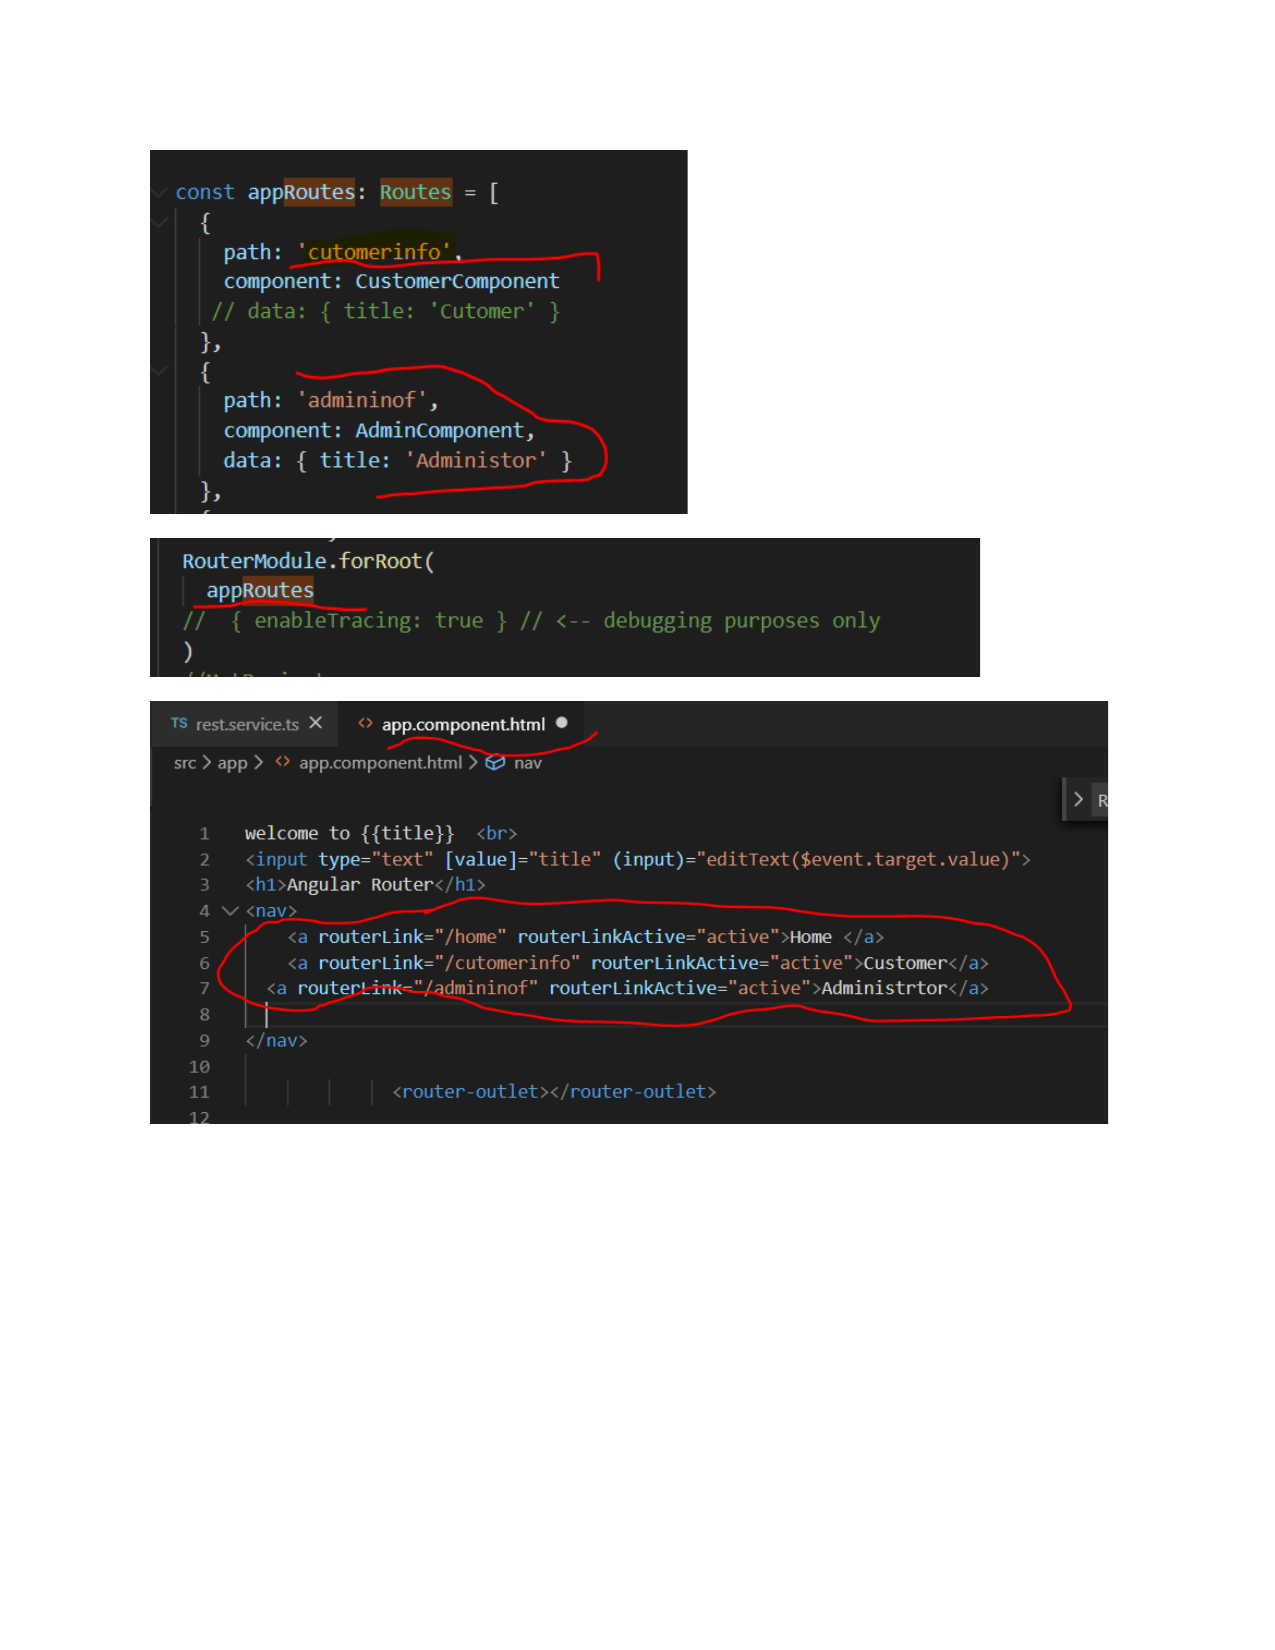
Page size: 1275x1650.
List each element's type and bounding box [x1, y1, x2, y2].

picture [150, 538, 980, 677]
picture [150, 150, 688, 514]
picture [150, 701, 1109, 1124]
